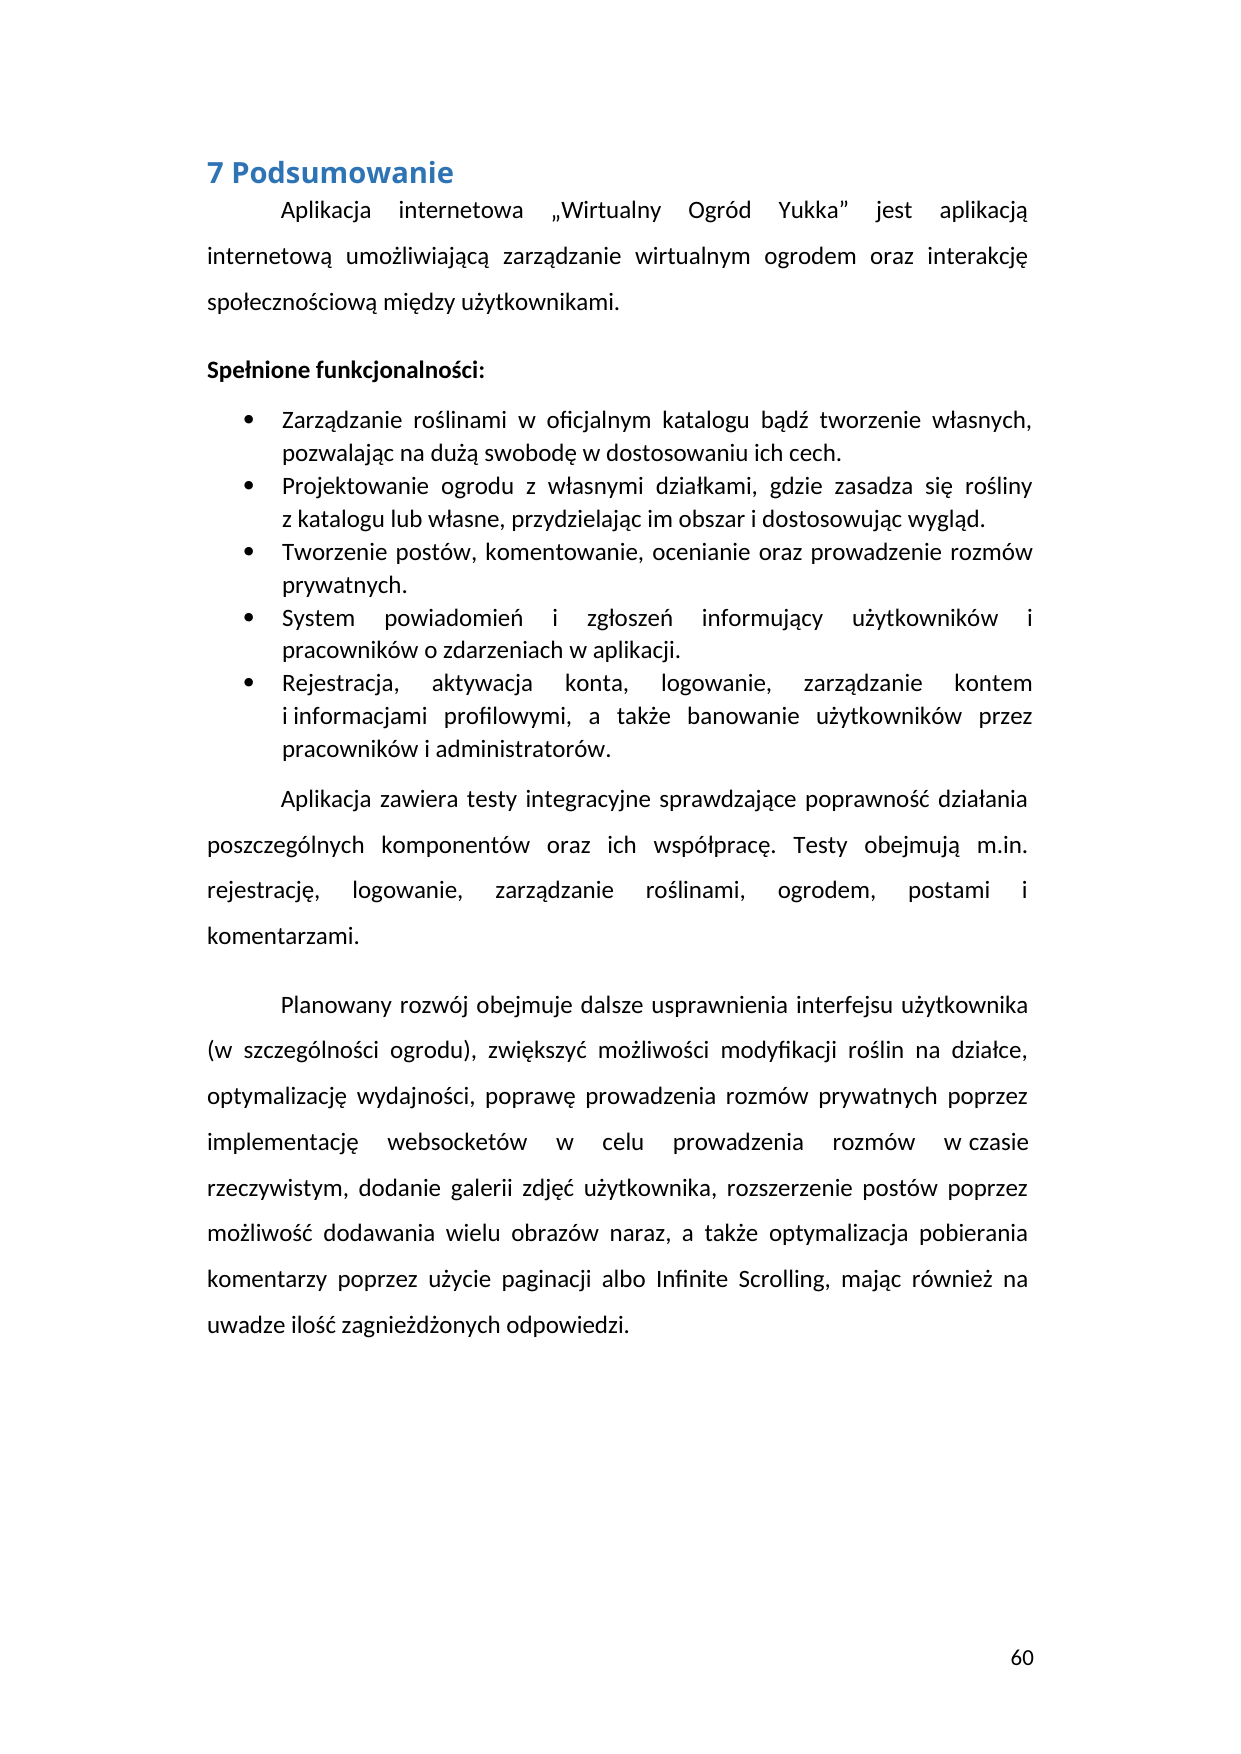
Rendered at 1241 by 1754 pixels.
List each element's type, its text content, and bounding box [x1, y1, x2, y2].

text Aplikacja internetowa „Wirtualny Ogród Yukka” jest aplikacją internetową umożliwiającą zarządzanie wirtualnym ogrodem oraz interakcję społecznościową między użytkownikami. [207, 195, 1029, 317]
list Rejestracja, aktywacja konta, logowanie, zarządzanie kontem i informacjami profilowymi, a także banowanie użytkowników przez pracowników i administratorów. [244, 668, 1033, 764]
list Projektowanie ogrodu z własnymi działkami, gdzie zasadza się rośliny z katalogu lub własne, przydzielając im obszar i dostosowując wygląd. [244, 470, 1033, 533]
text Aplikacja zawiera testy integracyjne sprawdzające poprawność działania poszczególnych komponentów oraz ich współpracę. Testy obejmują m.in. rejestrację, logowanie, zarządzanie roślinami, ogrodem, postami i komentarzami. [207, 783, 1029, 951]
list Zarządzanie roślinami w oficjalnym katalogu bądź tworzenie własnych, pozwalając na dużą swobodę w dostosowaniu ich cech. [244, 404, 1033, 468]
list System powiadomień i zgłoszeń informujący użytkowników i pracowników o zdarzeniach w aplikacji. [244, 602, 1033, 665]
list Tworzenie postów, komentowanie, ocenianie oraz prowadzenie rozmów prywatnych. [244, 536, 1033, 599]
text Planowany rozwój obejmuje dalsze usprawnienia interfejsu użytkownika (w szczególności ogrodu), zwiększyć możliwości modyfikacji roślin na działce, optymalizację wydajności, poprawę prowadzenia rozmów prywatnych poprzez implementację websocketów w celu prowadzenia rozmów w czasie rzeczywistym, dodanie galerii zdjęć użytkownika, rozszerzenie postów poprzez możliwość dodawania wielu obrazów naraz, a także optymalizacja pobierania komentarzy poprzez użycie paginacji albo Infinite Scrolling, mając również na uwadze ilość zagnieżdżonych odpowiedzi. [207, 989, 1029, 1339]
subtitle Podsumowanie [207, 152, 1033, 192]
text Spełnione funkcjonalności: [207, 355, 1033, 385]
